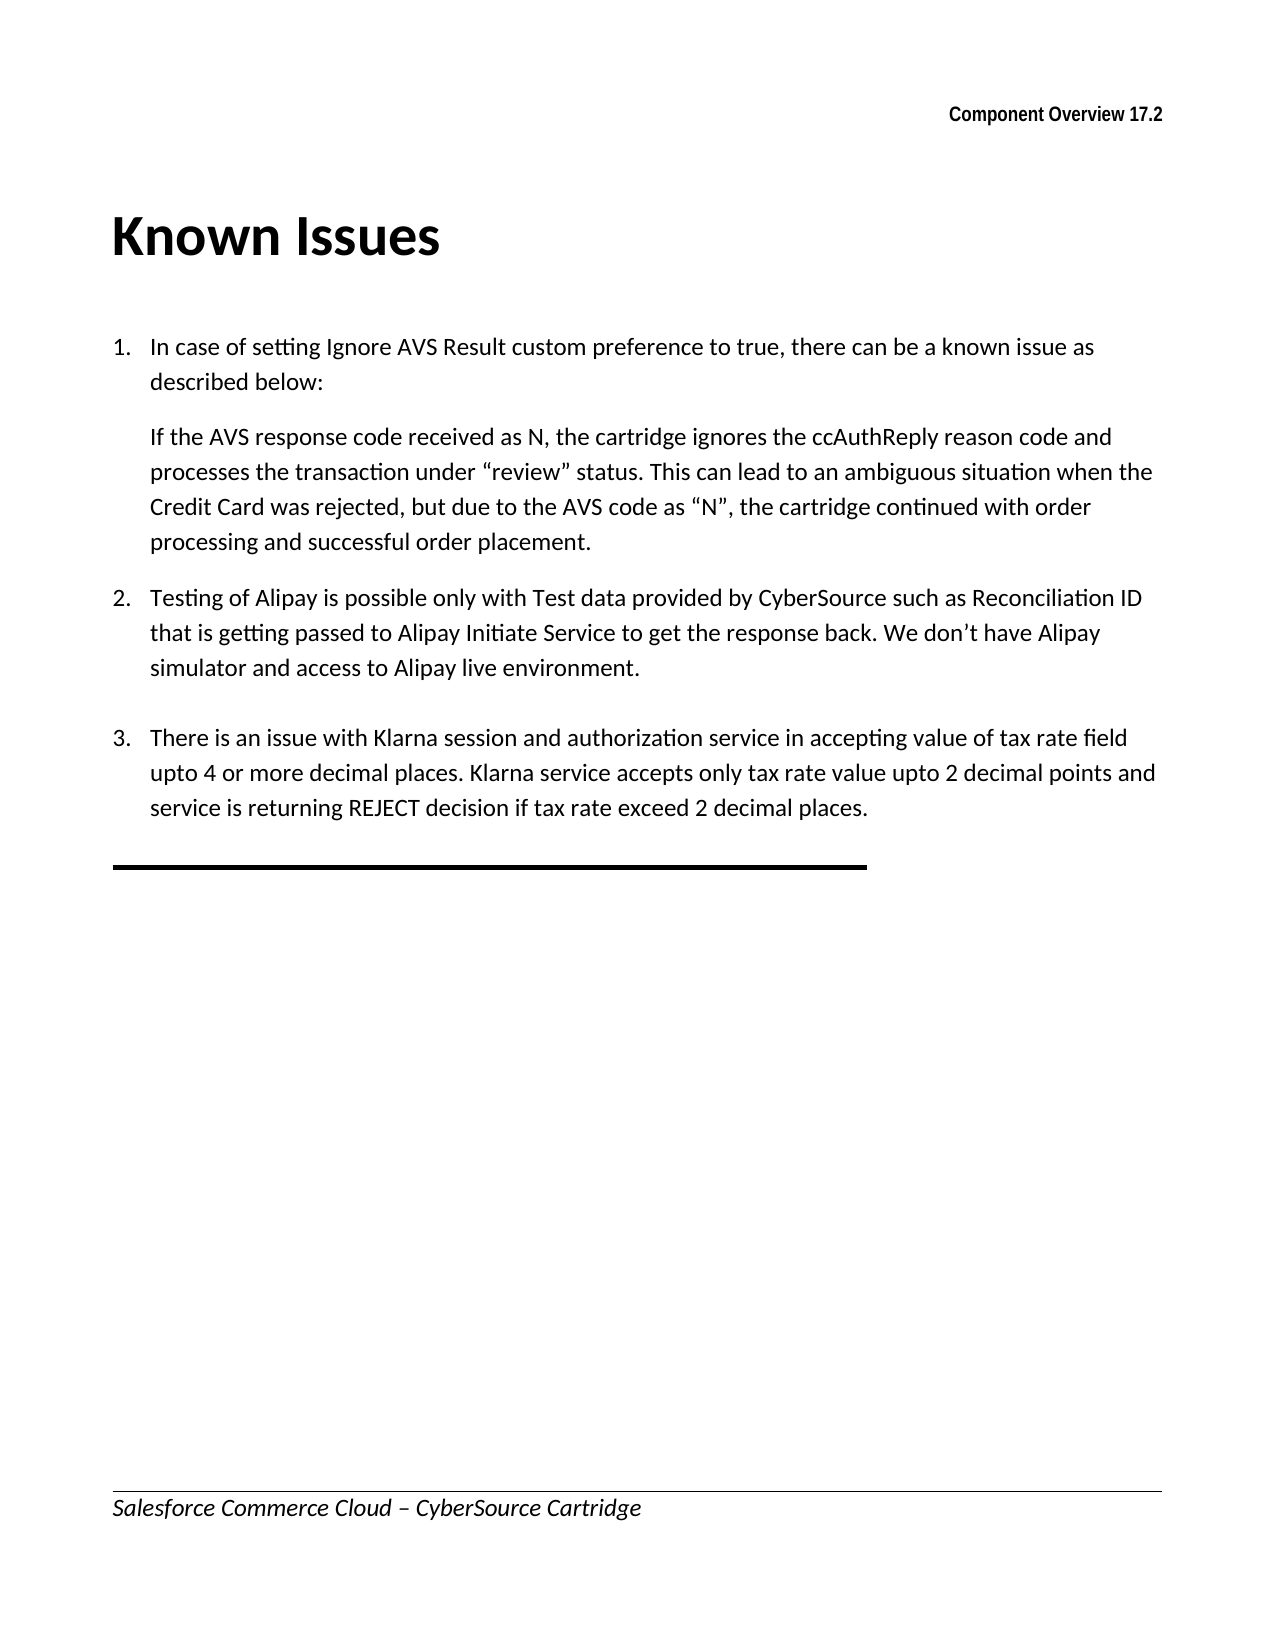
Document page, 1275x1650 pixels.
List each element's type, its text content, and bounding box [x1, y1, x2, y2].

list There is an issue with Klarna session and authorization service in accepting value of tax rate field upto 4 or more decimal places. Klarna service accepts only tax rate value upto 2 decimal points and service is returning REJECT decision if tax rate exceed 2 decimal places. [112, 722, 1162, 823]
list Testing of Alipay is possible only with Test data provided by CyberSource such as Reconciliation ID that is getting passed to Alipay Initiate Service to get the response back. We don’t have Alipay simulator and access to Alipay live environment. [112, 582, 1162, 683]
subtitle Known Issues [112, 199, 1162, 270]
list In case of setting Ignore AVS Result custom preference to true, there can be a known issue as described below: [112, 331, 1162, 396]
text If the AVS response code received as N, the cartridge ignores the ccAuthReply reason code and processes the transaction under “review” status. This can lead to an ambiguous situation when the Credit Card was rejected, but due to the AVS code as “N”, the cartridge continued with order processing and successful order placement. [150, 421, 1162, 557]
